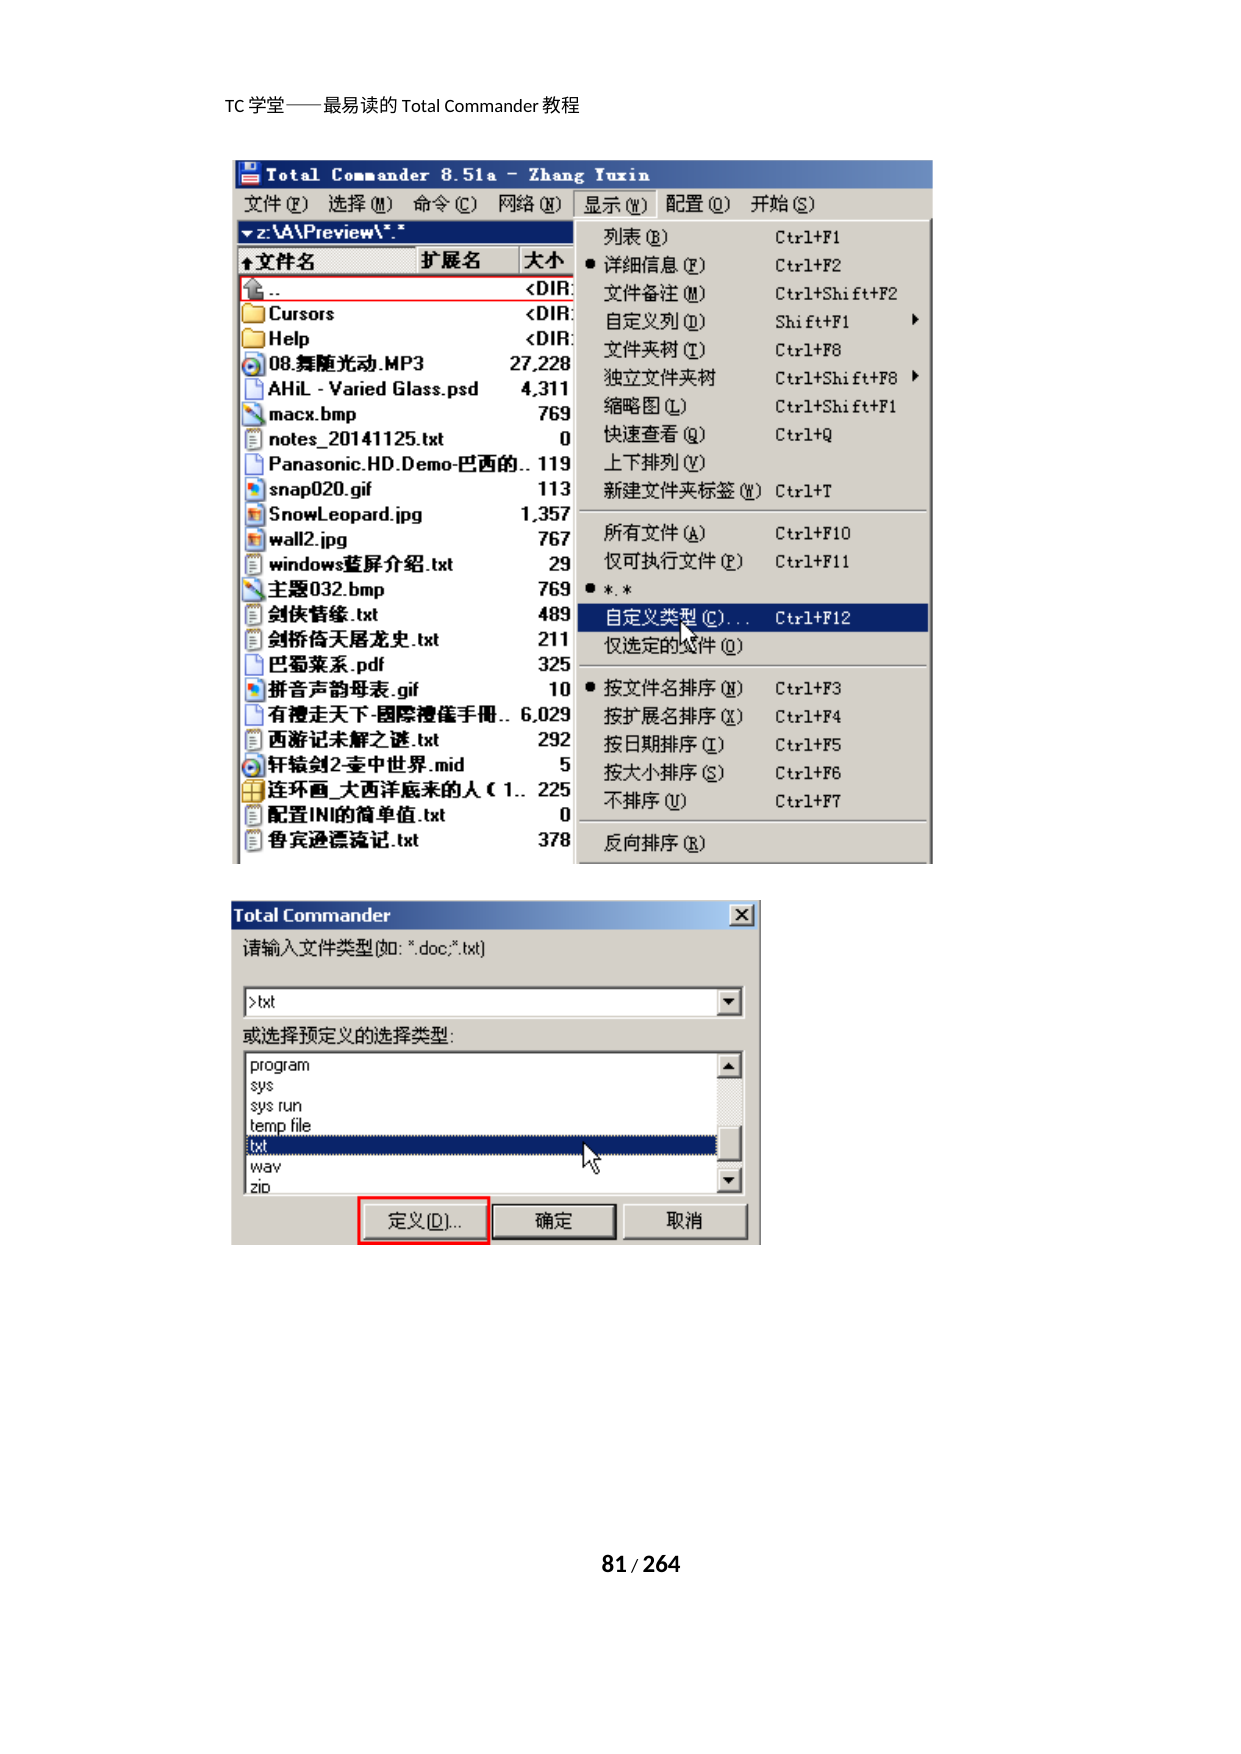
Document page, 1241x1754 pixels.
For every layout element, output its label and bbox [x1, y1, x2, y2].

picture [231, 160, 933, 864]
picture [231, 900, 761, 1245]
